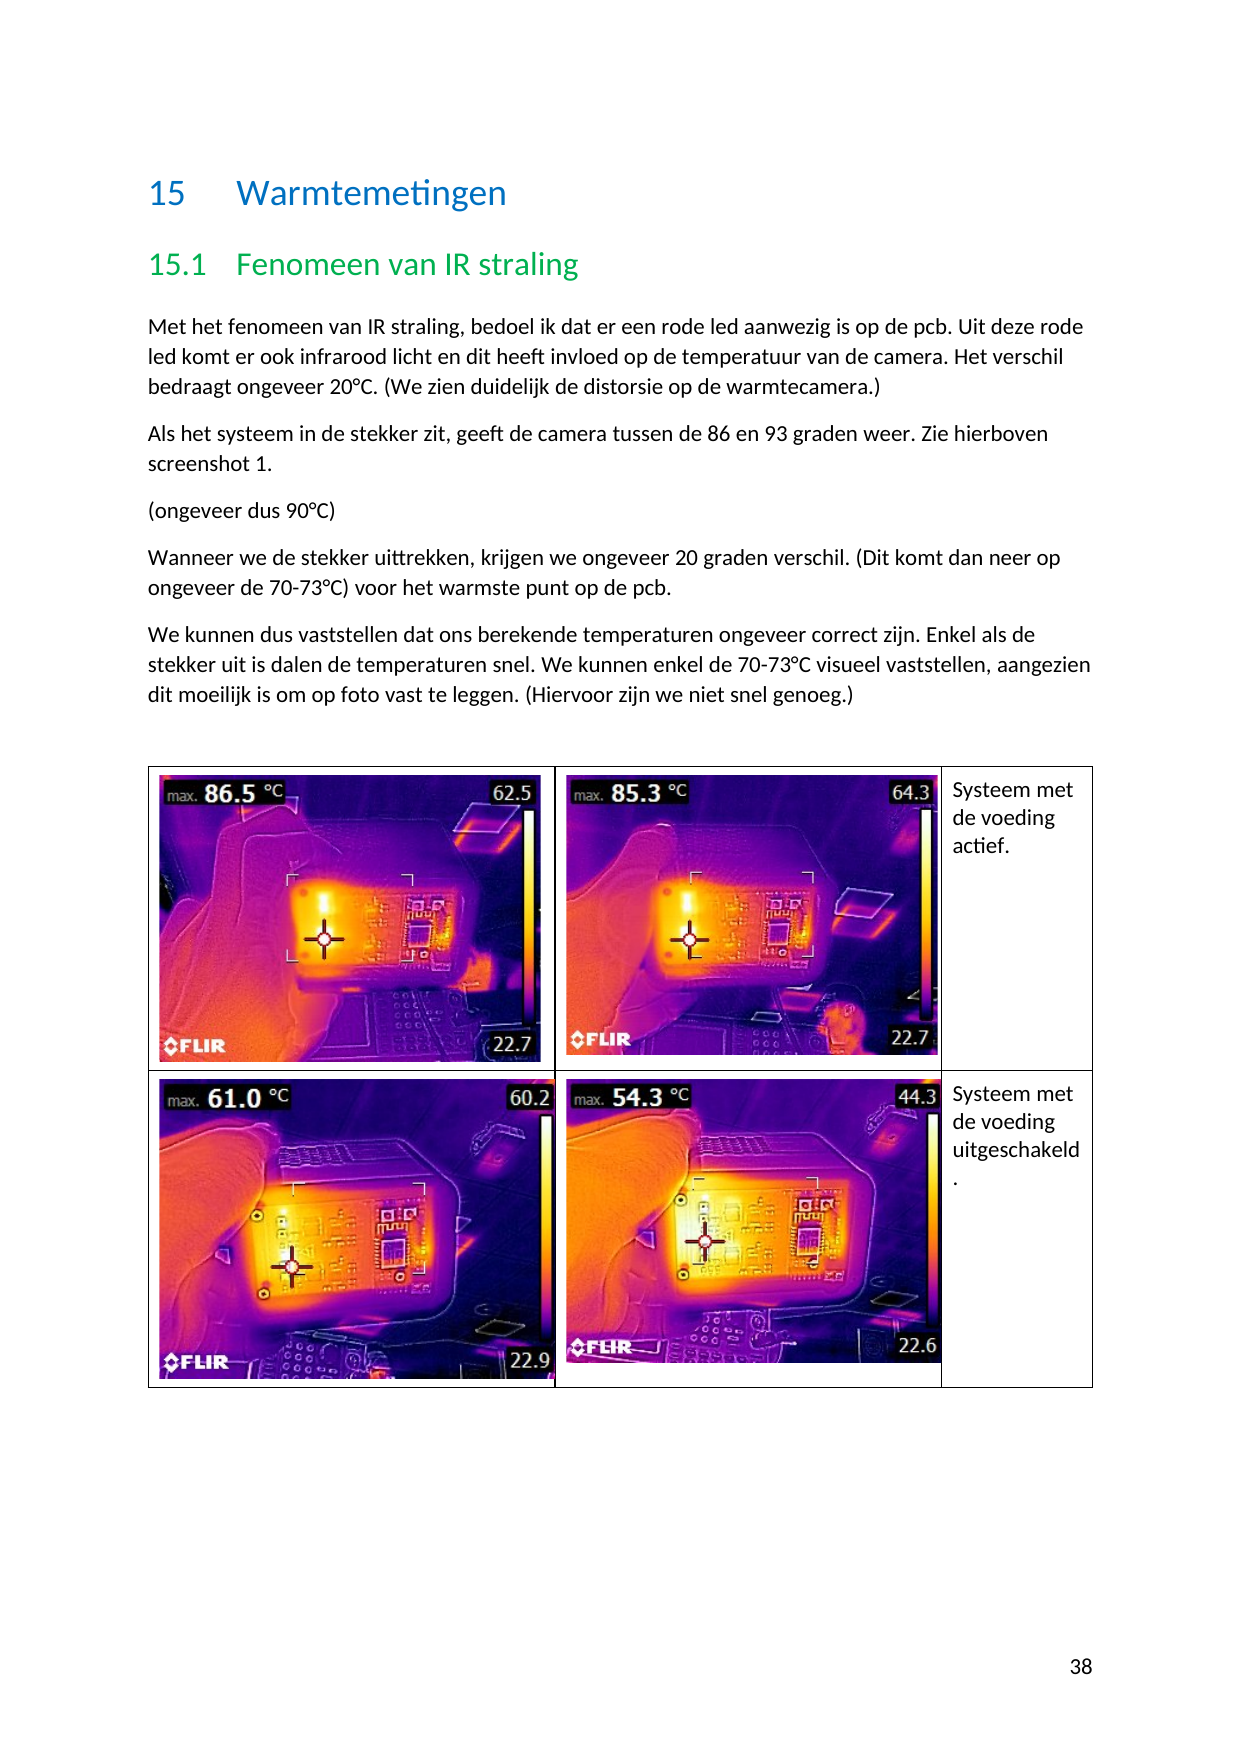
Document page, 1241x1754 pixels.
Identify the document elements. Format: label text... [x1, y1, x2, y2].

text Als het systeem in de stekker zit, geeft de camera tussen de 86 en 93 graden weer. Zie hierboven screenshot 1. [148, 419, 1093, 477]
table_cell Systeem met de voeding uitgeschakeld. [942, 1071, 1092, 1387]
table_header [556, 767, 941, 1070]
text Met het fenomeen van IR straling, bedoel ik dat er een rode led aanwezig is op de pcb. Uit deze rode led komt er ook infrarood licht en dit heeft invloed op de temperatuur van de camera. Het verschil bedraagt ongeveer 20°C. (We zien duidelijk de distorsie op de warmtecamera.) [148, 312, 1093, 400]
table_cell [556, 1071, 941, 1387]
text Wanneer we de stekker uittrekken, krijgen we ongeveer 20 graden verschil. (Dit komt dan neer op ongeveer de 70-73°C) voor het warmste punt op de pcb. [148, 543, 1093, 601]
picture [566, 775, 938, 1055]
subtitle Warmtemetingen [148, 168, 1093, 214]
table_header Systeem met de voeding actief. [942, 767, 1092, 1070]
table_cell [149, 1071, 554, 1387]
table_header [149, 767, 554, 1070]
subtitle Fenomeen van IR straling [148, 243, 1093, 284]
picture [159, 1079, 555, 1379]
text We kunnen dus vaststellen dat ons berekende temperaturen ongeveer correct zijn. Enkel als de stekker uit is dalen de temperaturen snel. We kunnen enkel de 70-73°C visueel vaststellen, aangezien dit moeilijk is om op foto vast te leggen. (Hiervoor zijn we niet snel genoeg.) [148, 620, 1093, 709]
picture [159, 775, 541, 1062]
text (ongeveer dus 90°C) [148, 496, 1093, 524]
picture [566, 1079, 942, 1363]
